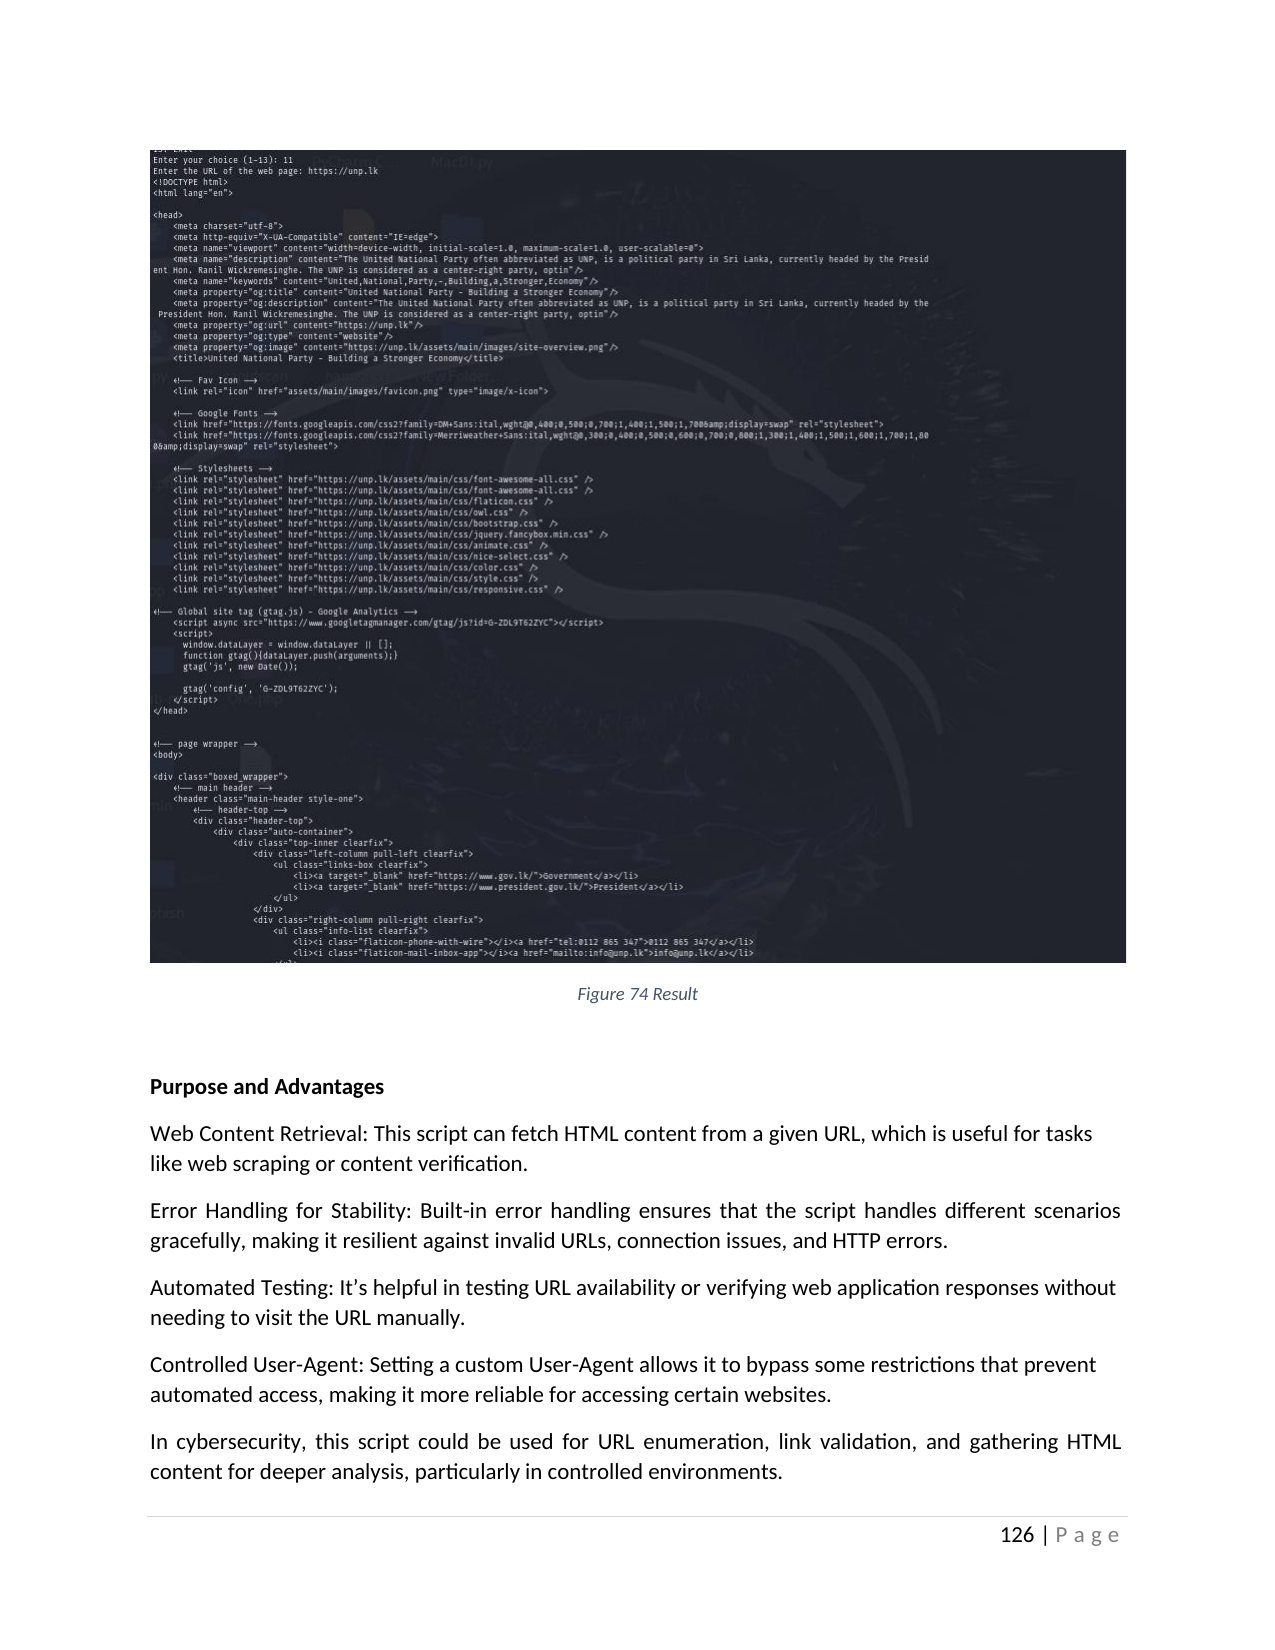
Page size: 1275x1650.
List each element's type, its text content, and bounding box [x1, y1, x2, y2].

text Error Handling for Stability: Built-in error handling ensures that the script handles different scenarios gracefully, making it resilient against invalid URLs, connection issues, and HTTP errors. [150, 1196, 1200, 1254]
text Figure 74 Result [176, 982, 1099, 1005]
text needing to visit the URL manually. [150, 1303, 1200, 1332]
picture [150, 150, 1127, 963]
text In cybersecurity, this script could be used for URL enumeration, link validation, and gathering HTML content for deeper analysis, particularly in controlled environments. [150, 1427, 1126, 1485]
text Purpose and Advantages [150, 1072, 1200, 1100]
text Automated Testing: It’s helpful in testing URL availability or verifying web application responses without [150, 1273, 1200, 1301]
text Web Content Retrieval: This script can fetch HTML content from a given URL, which is useful for tasks like web scraping or content verification. [150, 1119, 1125, 1177]
text Controlled User-Agent: Setting a custom User-Agent allows it to bypass some restrictions that prevent automated access, making it more reliable for accessing certain websites. [150, 1351, 1200, 1408]
